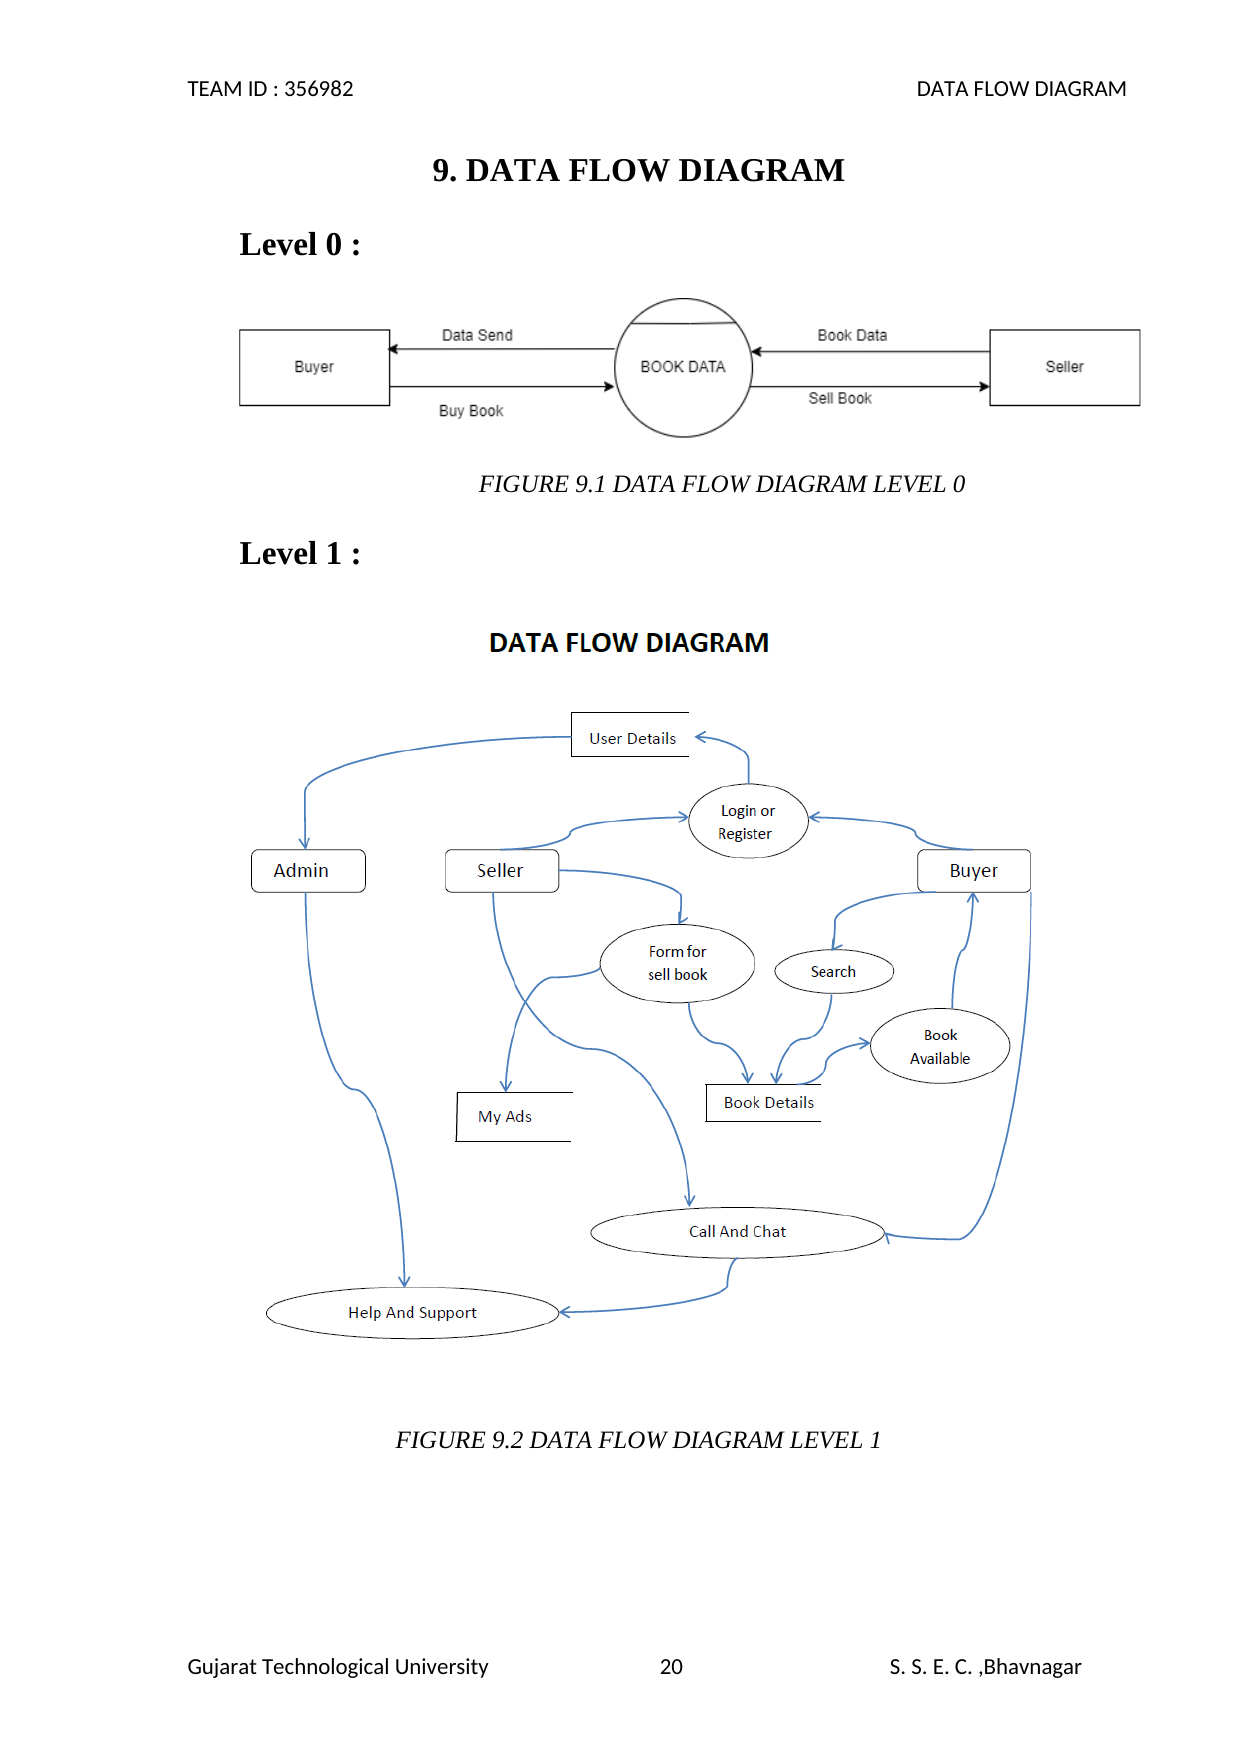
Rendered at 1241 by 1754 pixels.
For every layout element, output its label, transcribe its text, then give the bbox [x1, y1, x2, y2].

text FIGURE 9.2 DATA FLOW DIAGRAM LEVEL 1 [187, 1425, 1090, 1454]
text 9. DATA FLOW DIAGRAM [187, 150, 1090, 188]
text FIGURE 9.1 DATA FLOW DIAGRAM LEVEL 0 [187, 469, 1090, 498]
text Level 1 : [187, 533, 1090, 572]
picture [239, 607, 1099, 1395]
text Level 0 : [187, 224, 1090, 262]
picture [239, 298, 1141, 439]
